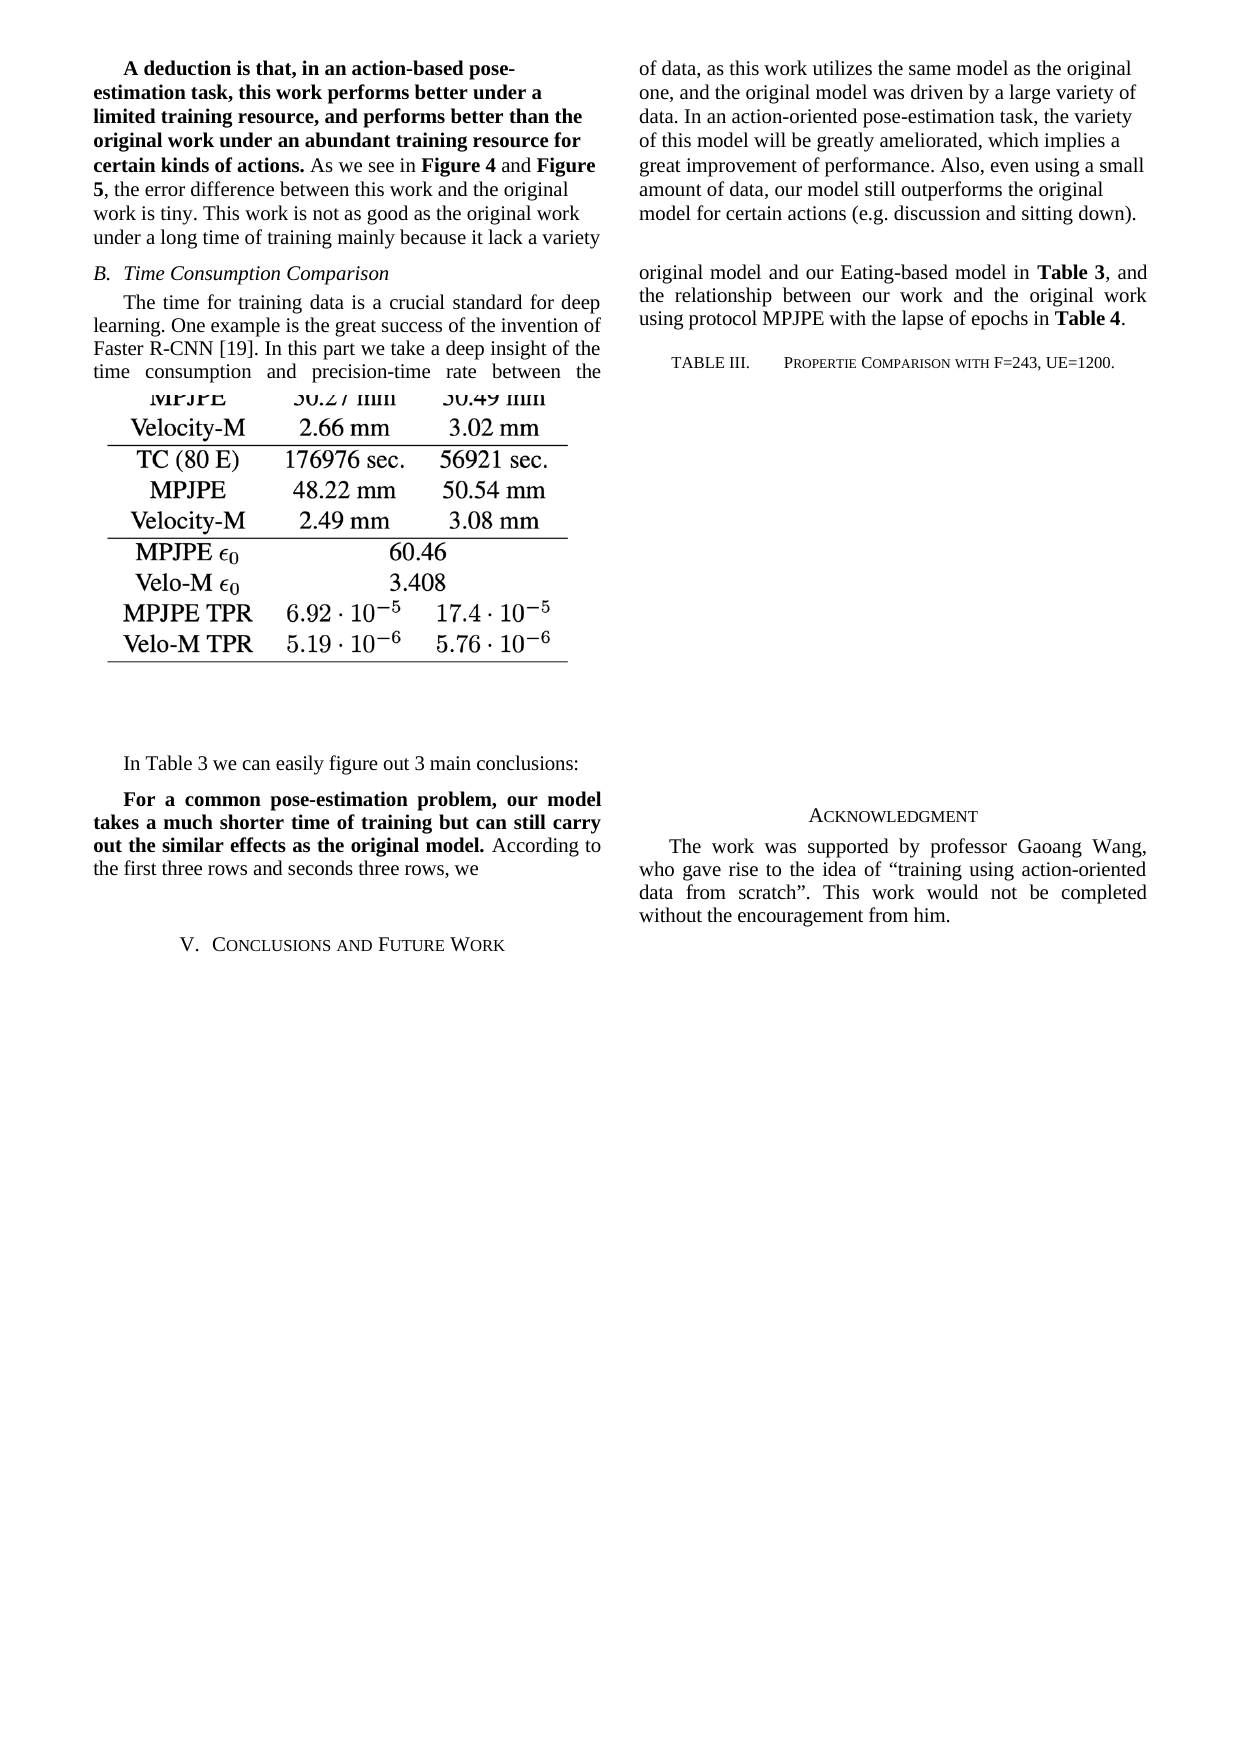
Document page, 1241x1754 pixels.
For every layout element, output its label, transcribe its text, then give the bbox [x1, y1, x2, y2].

text A deduction is that, in an action-based pose-estimation task, this work performs better under a limited training resource, and performs better than the original work under an abundant training resource for certain kinds of actions. As we see in Figure 4 and Figure 5, the error difference between this work and the original work is tiny. This work is not as good as the original work under a long time of training mainly because it lack a variety of data, as this work utilizes the same model as the original one, and the original model was driven by a large variety of data. In an action-oriented pose-estimation task, the variety of this model will be greatly ameliorated, which implies a great improvement of performance. Also, even using a small amount of data, our model still outperforms the original model for certain actions (e.g. discussion and sitting down). [639, 56, 1147, 225]
text Propertie Comparison with F=243, UE=1200. [639, 355, 1147, 372]
subtitle Time Consumption Comparison [93, 261, 601, 285]
subtitle Acknowledgment [639, 803, 1147, 827]
picture [93, 395, 583, 672]
text In Table 3 we can easily figure out 3 main conclusions: [93, 753, 601, 775]
subtitle Conclusions and Future Work [93, 931, 601, 956]
text The time for training data is a crucial standard for deep learning. One example is the great success of the invention of Faster R-CNN [19]. In this part we take a deep insight of the time consumption and precision-time rate between the original model and our Eating-based model in Table 3, and the relationship between our work and the original work using protocol MPJPE with the lapse of epochs in Table 4. [639, 261, 1147, 330]
text For a common pose-estimation problem, our model takes a much shorter time of training but can still carry out the similar effects as the original model. According to the first three rows and seconds three rows, we [93, 788, 601, 879]
text The time for training data is a crucial standard for deep learning. One example is the great success of the invention of Faster R-CNN [19]. In this part we take a deep insight of the time consumption and precision-time rate between the original model and our Eating-based model in Table 3, and the relationship between our work and the original work using protocol MPJPE with the lapse of epochs in Table 4. [93, 292, 601, 383]
text A deduction is that, in an action-based pose-estimation task, this work performs better under a limited training resource, and performs better than the original work under an abundant training resource for certain kinds of actions. As we see in Figure 4 and Figure 5, the error difference between this work and the original work is tiny. This work is not as good as the original work under a long time of training mainly because it lack a variety of data, as this work utilizes the same model as the original one, and the original model was driven by a large variety of data. In an action-oriented pose-estimation task, the variety of this model will be greatly ameliorated, which implies a great improvement of performance. Also, even using a small amount of data, our model still outperforms the original model for certain actions (e.g. discussion and sitting down). [93, 56, 601, 249]
text The work was supported by professor Gaoang Wang, who gave rise to the idea of “training using action-oriented data from scratch”. This work would not be completed without the encouragement from him. [639, 836, 1147, 927]
